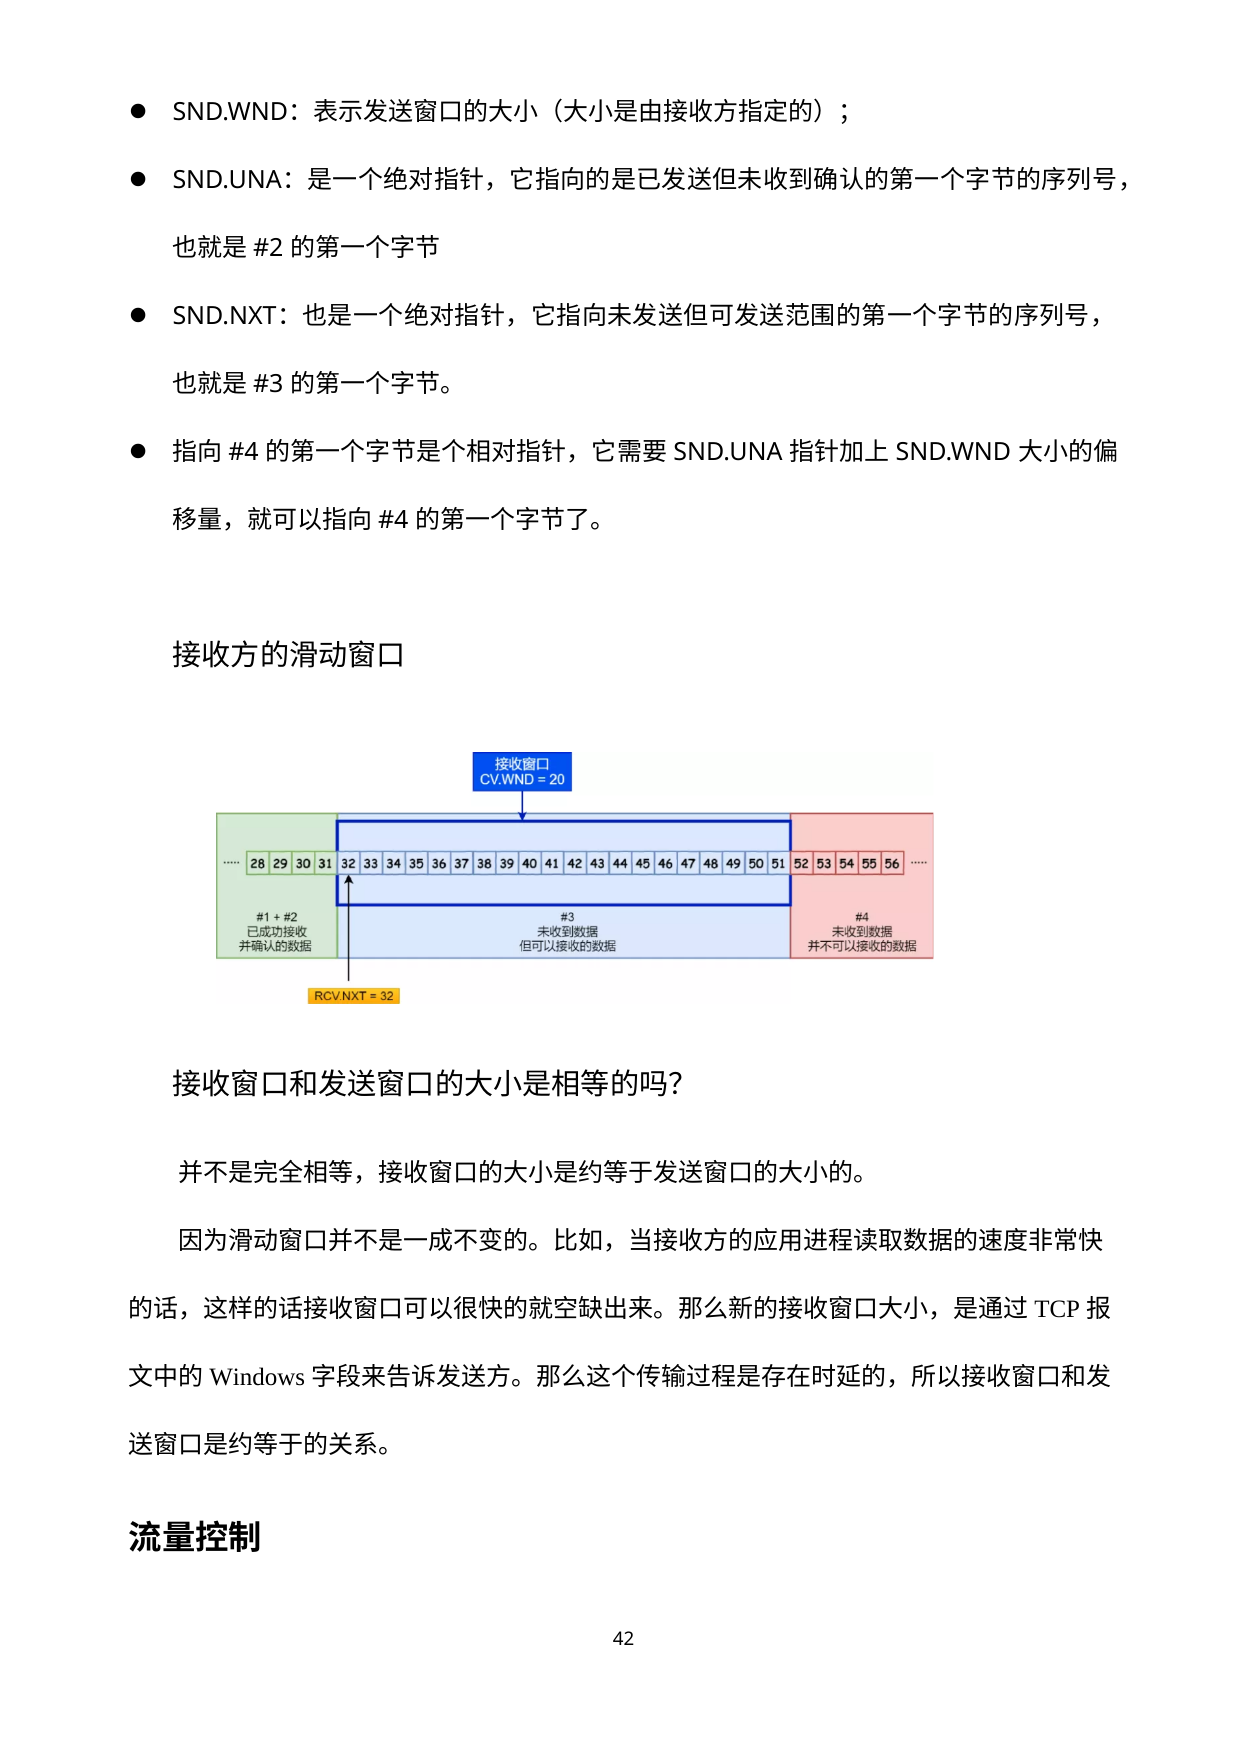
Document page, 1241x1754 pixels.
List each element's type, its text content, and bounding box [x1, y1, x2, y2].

list SND.NXT：也是一个绝对指针，它指向未发送但可发送范围的第一个字节的序列号，也就是 #3 的第一个字节。 [128, 279, 1118, 415]
subtitle 接收窗口和发送窗口的大小是相等的吗？ [172, 1048, 1118, 1116]
picture [216, 752, 934, 1004]
text 并不是完全相等，接收窗口的大小是约等于发送窗口的大小的。 [128, 1137, 1118, 1205]
list 指向 #4 的第一个字节是个相对指针，它需要 SND.UNA 指针加上 SND.WND 大小的偏移量，就可以指向 #4 的第一个字节了。 [128, 415, 1118, 551]
subtitle 接收方的滑动窗口 [172, 619, 1118, 687]
list SND.WND：表示发送窗口的大小（大小是由接收方指定的）； [128, 76, 1118, 144]
text 因为滑动窗口并不是一成不变的。比如，当接收方的应用进程读取数据的速度非常快的话，这样的话接收窗口可以很快的就空缺出来。那么新的接收窗口大小，是通过 TCP 报文中的 Windows 字段来告诉发送方。那么这个传输过程是存在时延的，所以接收窗口和发送窗口是约等于的关系。 [128, 1205, 1118, 1476]
subtitle 流量控制 [128, 1501, 1118, 1569]
list SND.UNA：是一个绝对指针，它指向的是已发送但未收到确认的第一个字节的序列号，也就是 #2 的第一个字节 [128, 144, 1118, 279]
